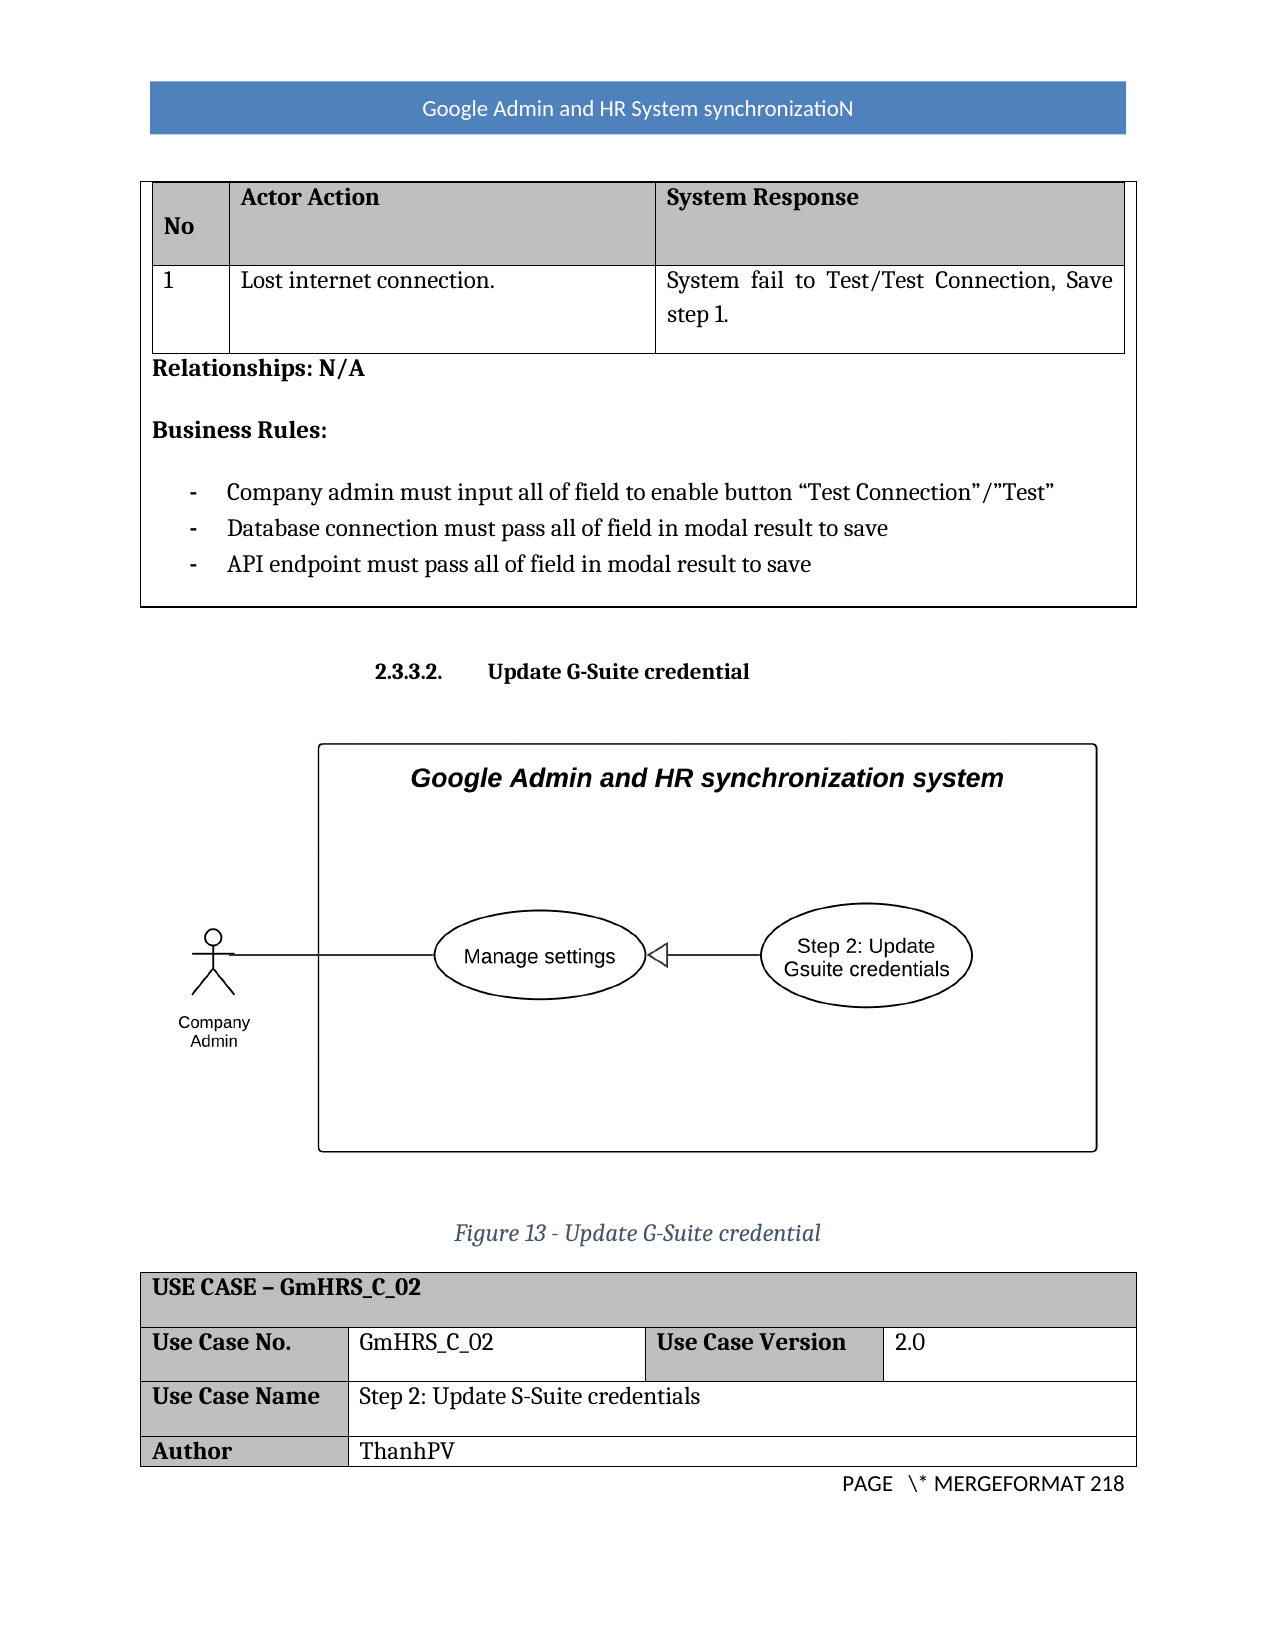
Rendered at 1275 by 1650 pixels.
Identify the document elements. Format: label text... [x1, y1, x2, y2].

table_cell Use Case Version [646, 1328, 883, 1381]
table_cell GmHRS_C_02 [349, 1328, 645, 1381]
table_cell Use Case No. [141, 1328, 348, 1381]
table_cell Step 2: Update S-Suite credentials [349, 1382, 1136, 1436]
text Figure 13 - Update G-Suite credential [150, 1218, 1125, 1247]
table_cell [141, 182, 1136, 606]
table_header USE CASE – GmHRS_C_02 [141, 1273, 1136, 1327]
table_cell ThanhPV [349, 1437, 1136, 1466]
table_cell Author [141, 1437, 348, 1466]
table_cell 2.0 [884, 1328, 1136, 1381]
table_cell Use Case Name [141, 1382, 348, 1436]
picture [150, 709, 1125, 1186]
subtitle Update G-Suite credential [375, 658, 1125, 685]
